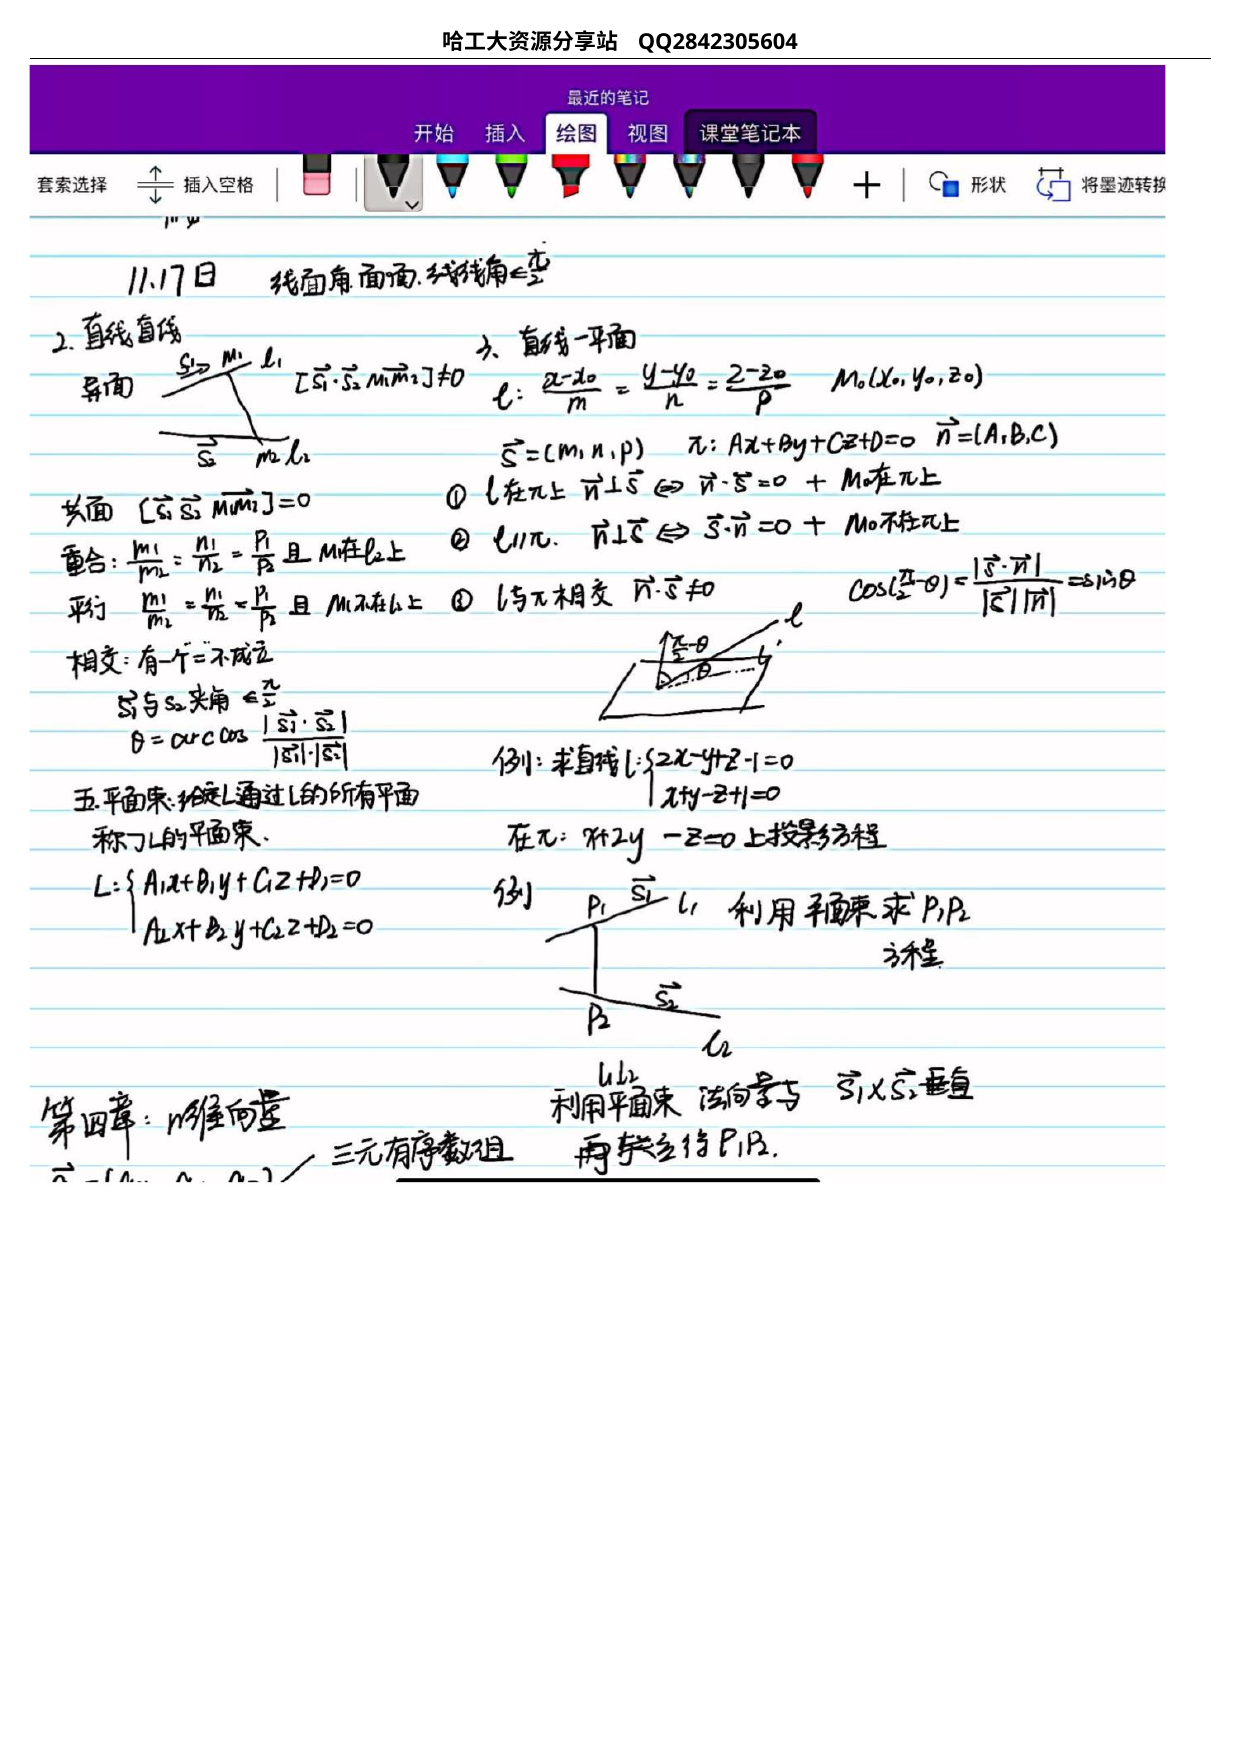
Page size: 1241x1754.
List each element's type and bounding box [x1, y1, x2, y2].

picture [29, 64, 1166, 1185]
